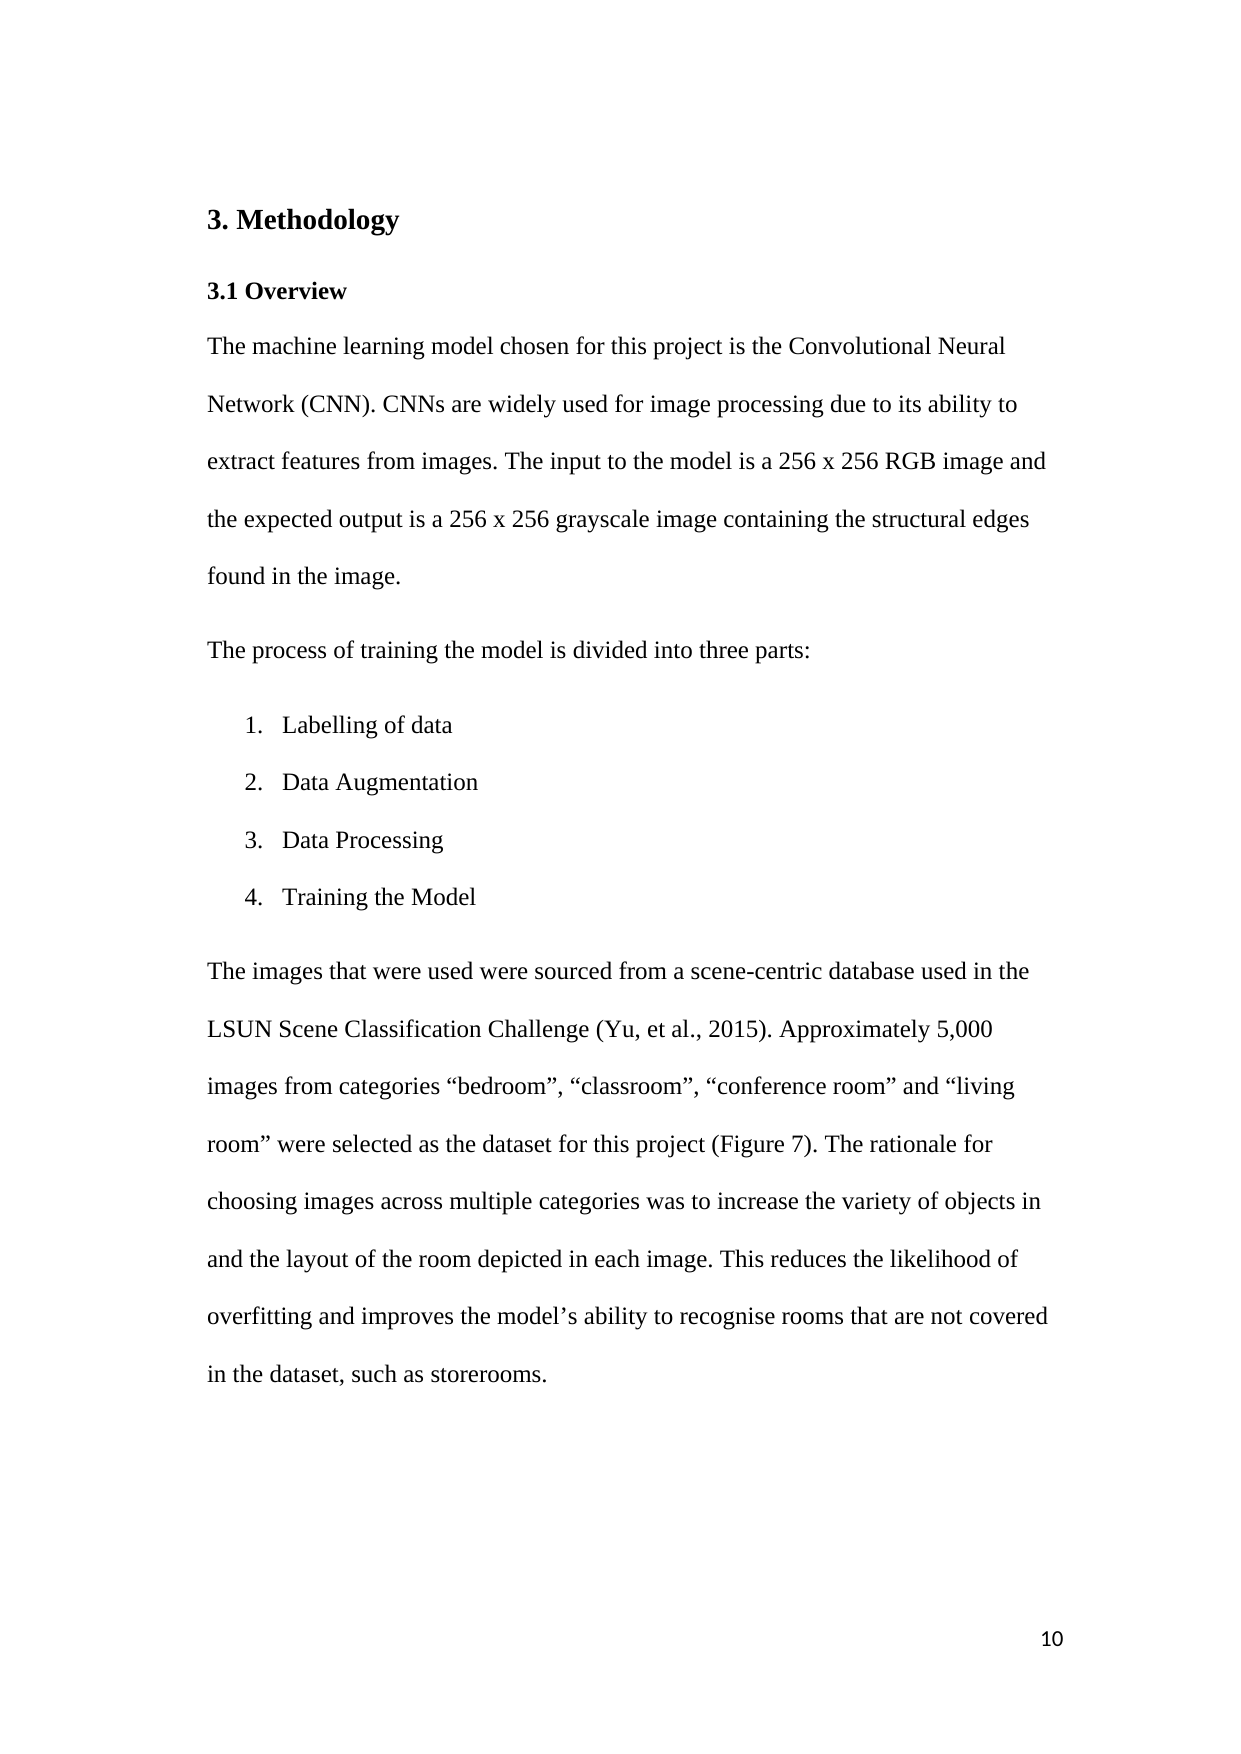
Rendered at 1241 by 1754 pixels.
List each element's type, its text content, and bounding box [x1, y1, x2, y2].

text The machine learning model chosen for this project is the Convolutional Neural Network (CNN). CNNs are widely used for image processing due to its ability to extract features from images. The input to the model is a 256 x 256 RGB image and the expected output is a 256 x 256 grayscale image containing the structural edges found in the image. [207, 331, 1063, 590]
list Data Augmentation [244, 767, 1063, 796]
text The images that were used were sourced from a scene-centric database used in the LSUN Scene Classification Challenge. Approximately 5,000 images from categories “bedroom”, “classroom”, “conference room” and “living room” were selected as the dataset for this project (Figure 7). The rationale for choosing images across multiple categories was to increase the variety of objects in and the layout of the room depicted in each image. This reduces the likelihood of overfitting and improves the model’s ability to recognise rooms that are not covered in the dataset, such as storerooms. [207, 956, 1063, 1388]
list Labelling of data [244, 710, 1063, 738]
text 3.1 Overview [207, 276, 1063, 304]
text 3. Methodology [207, 202, 1063, 236]
text The process of training the model is divided into three parts: [207, 636, 1063, 664]
list Training the Model [244, 882, 1063, 911]
list Data Processing [244, 825, 1063, 853]
